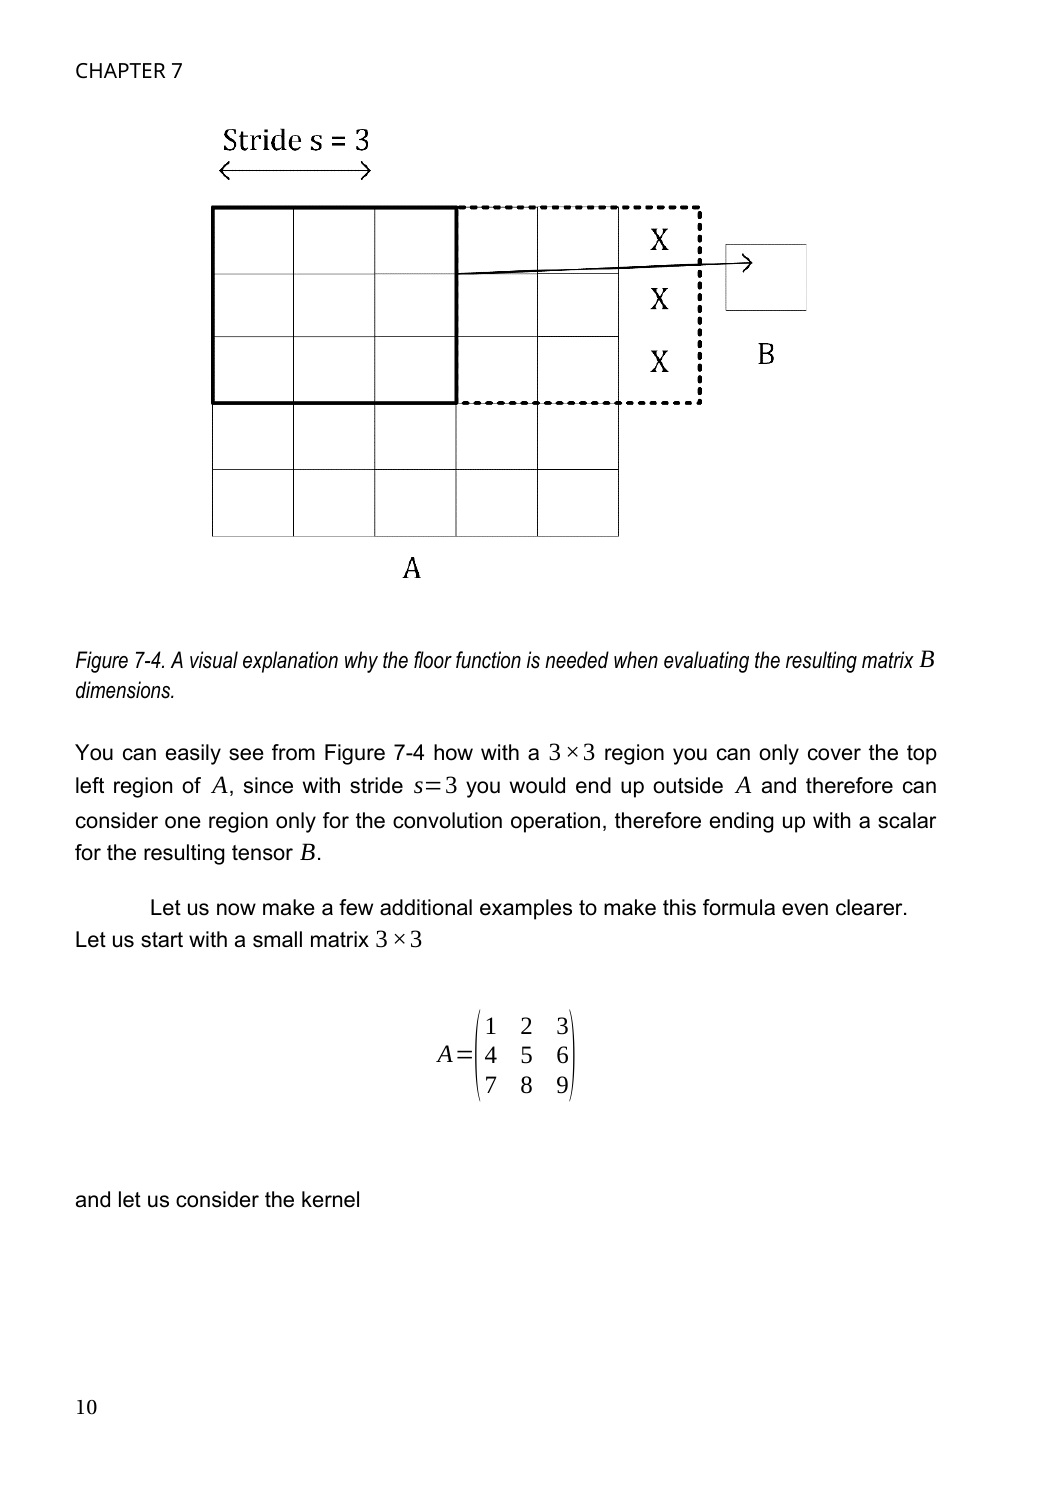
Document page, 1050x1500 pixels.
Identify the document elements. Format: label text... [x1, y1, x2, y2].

text and let us consider the kernel [75, 1179, 937, 1212]
picture [206, 112, 807, 601]
text You can easily see from Figure 7-4 how with a region you can only cover the top left region of , since with stride you would end up outside and therefore can consider one region only for the convolution operation, therefore ending up with a scalar for the resulting tensor . [75, 733, 937, 866]
text Let us now make a few additional examples to make this formula even clearer. Let us start with a small matrix [75, 887, 937, 953]
text Figure 7-4. A visual explanation why the floor function is needed when evaluating the resulting matrix dimensions. [75, 646, 937, 704]
